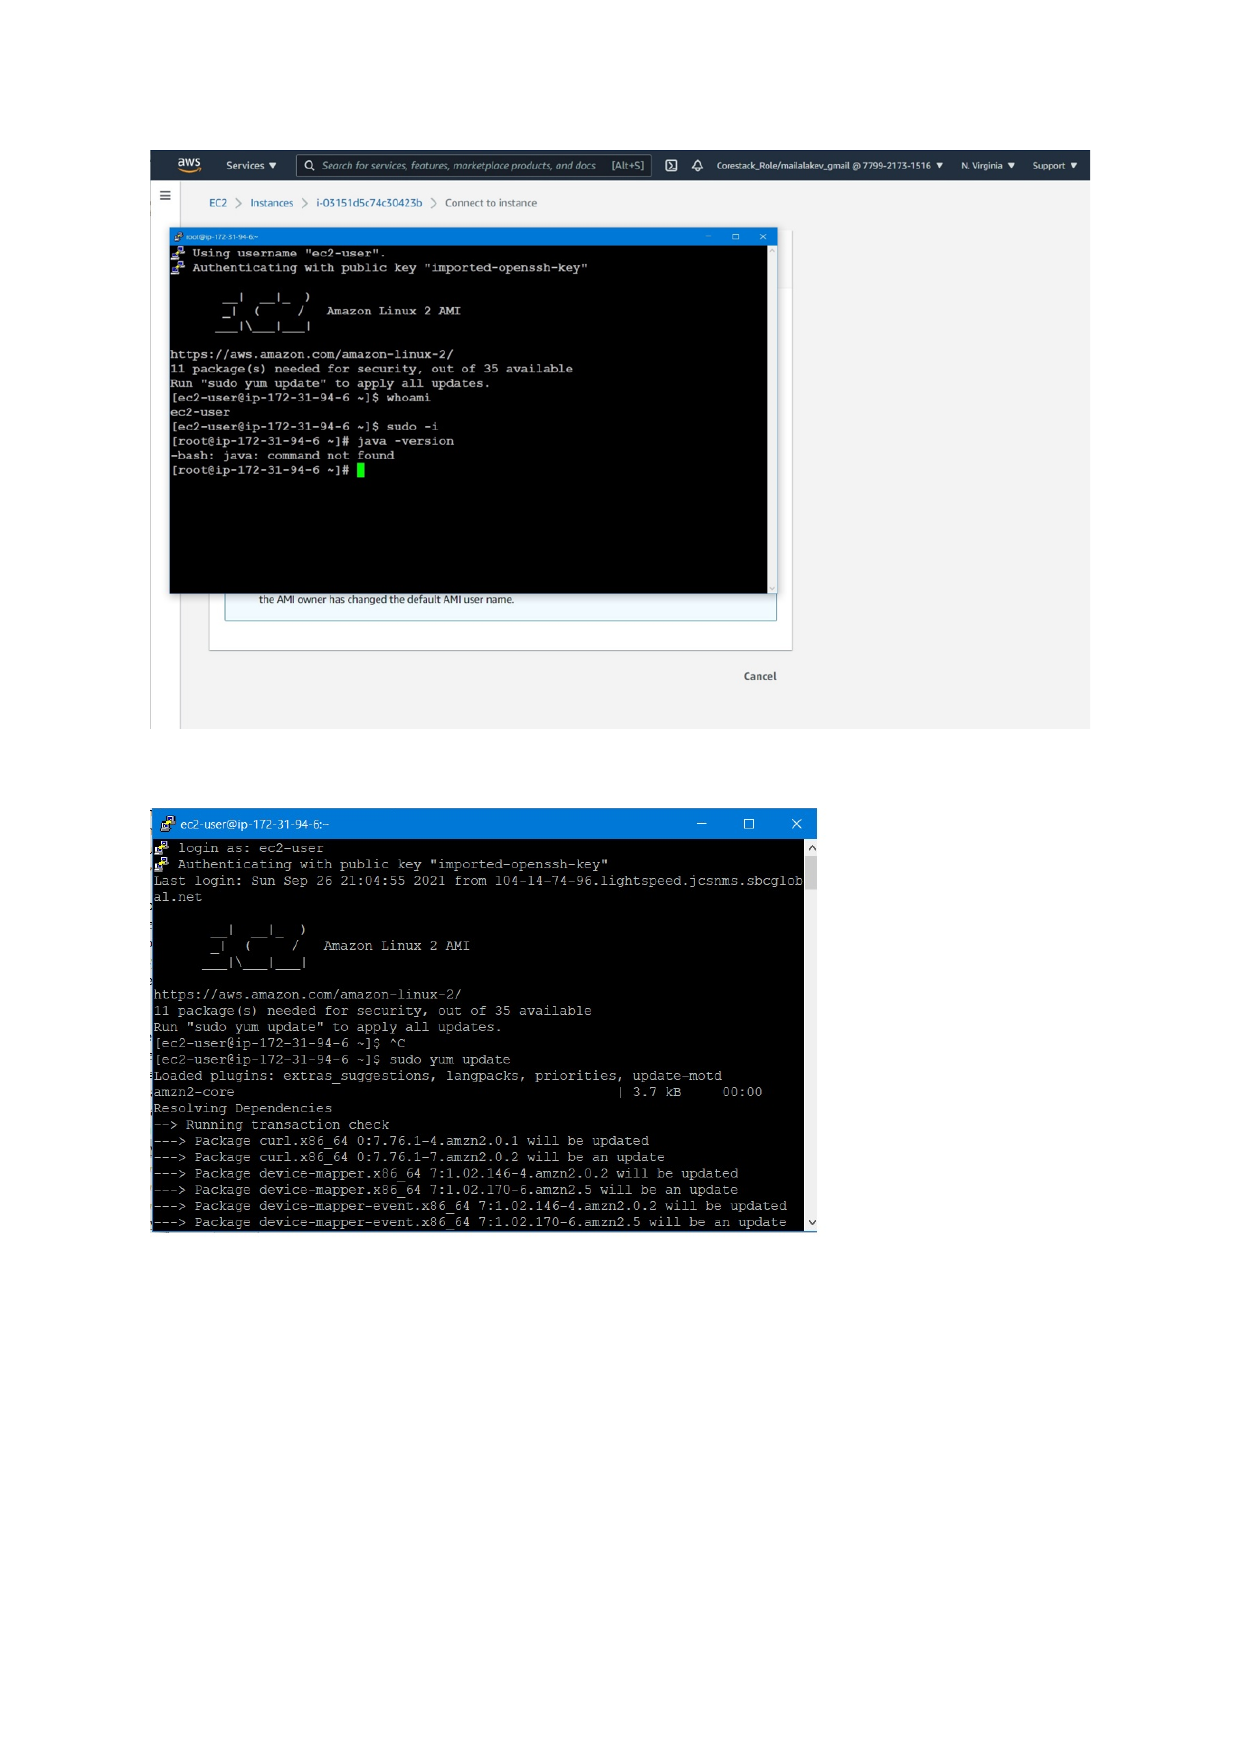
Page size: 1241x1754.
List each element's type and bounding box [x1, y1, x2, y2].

picture [150, 808, 1091, 1521]
picture [150, 150, 1091, 729]
